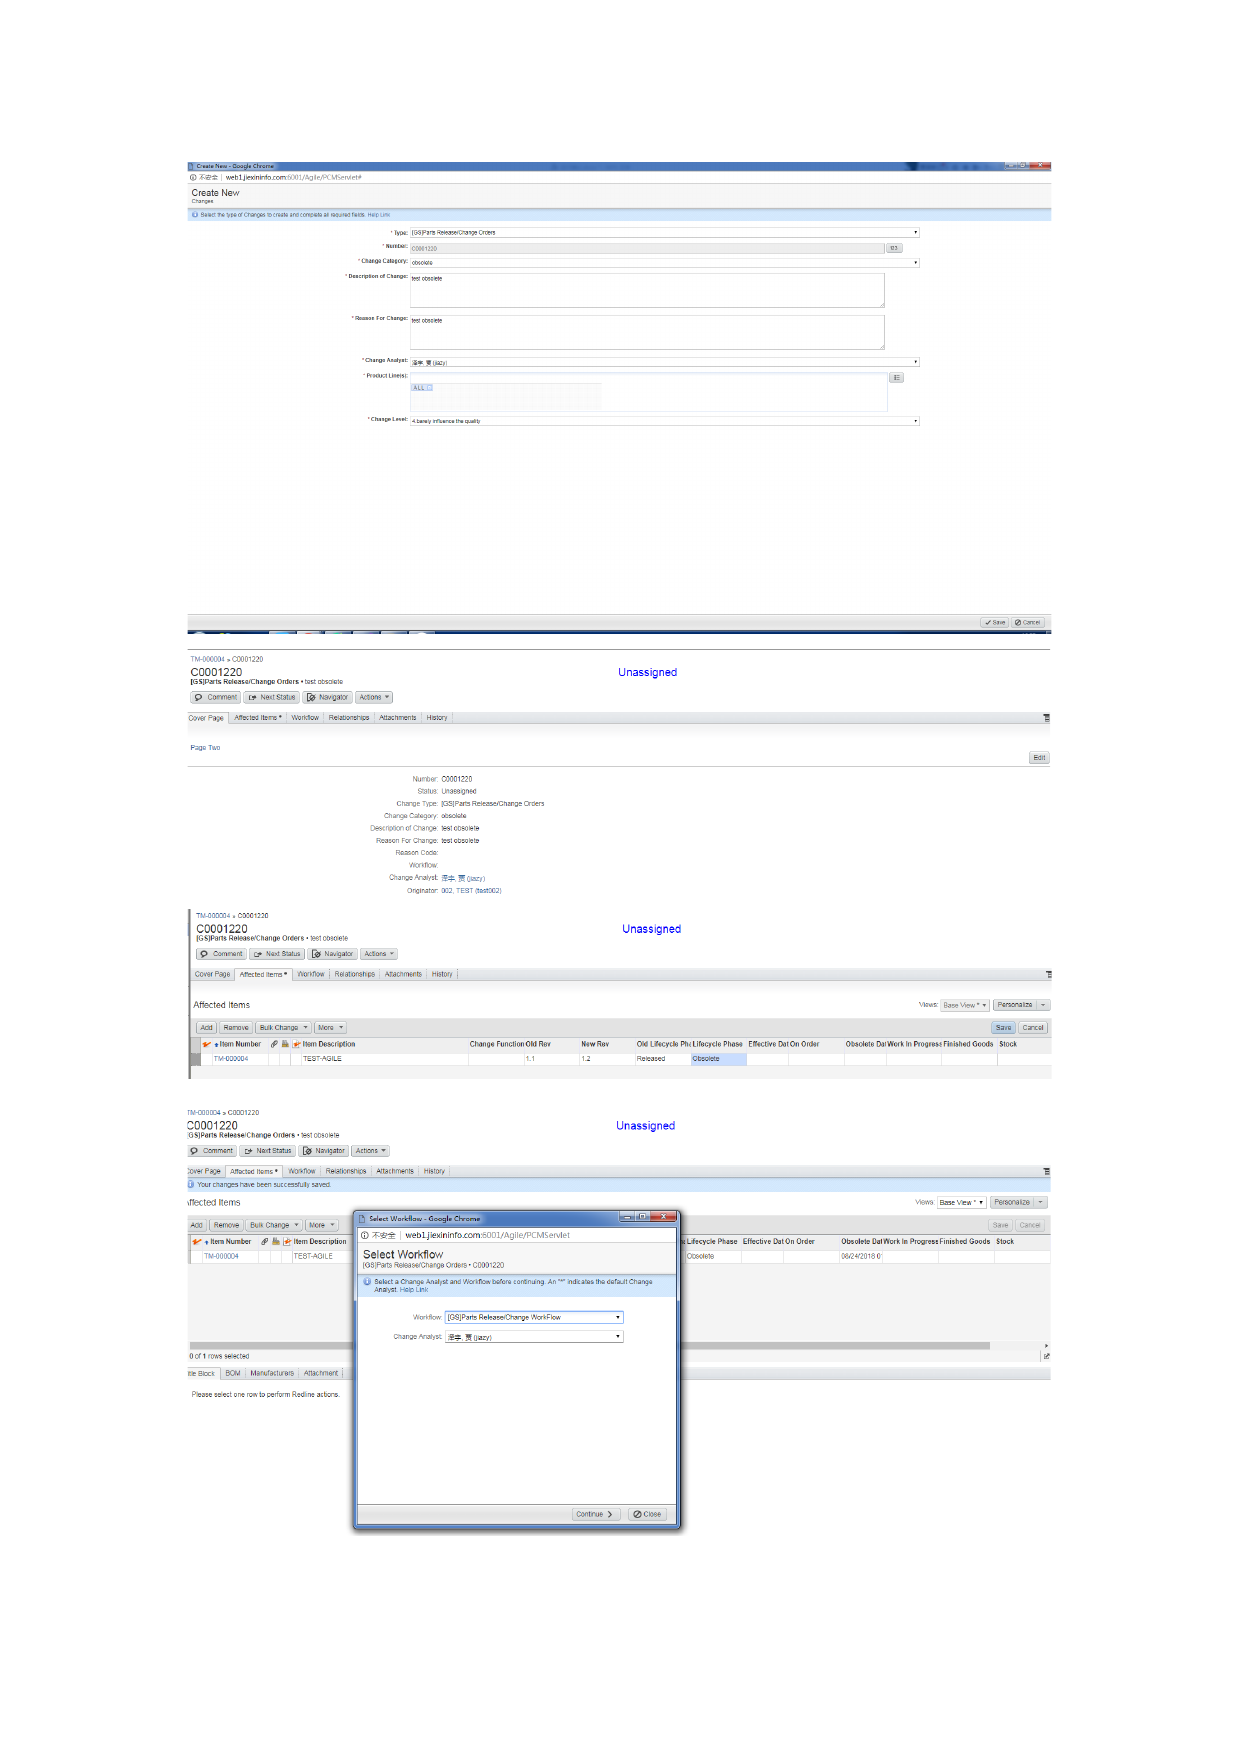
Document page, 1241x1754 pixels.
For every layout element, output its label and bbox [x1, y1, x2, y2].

picture [187, 909, 1052, 1079]
picture [187, 1104, 1051, 1536]
picture [187, 649, 1051, 894]
picture [187, 162, 1052, 634]
